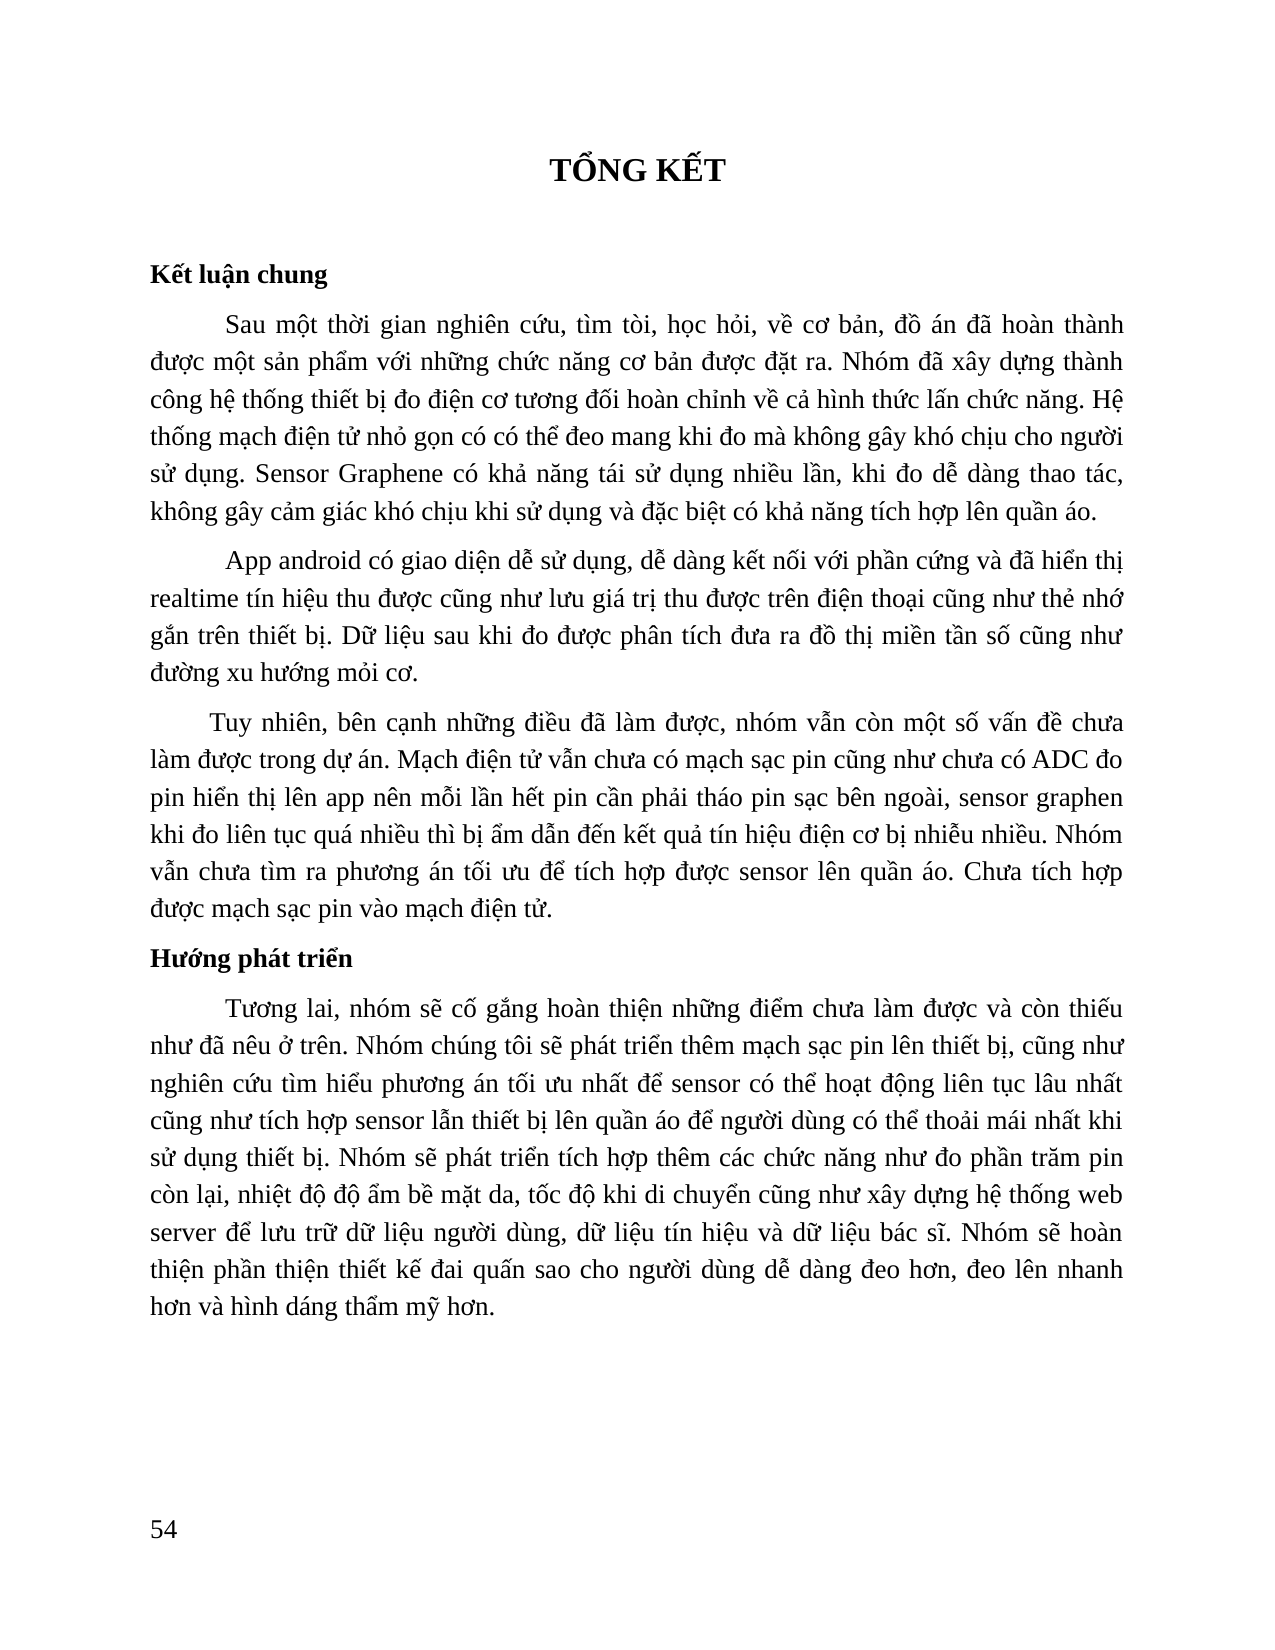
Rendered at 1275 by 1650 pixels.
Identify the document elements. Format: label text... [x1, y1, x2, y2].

text Sau một thời gian nghiên cứu, tìm tòi, học hỏi, về cơ bản, đồ án đã hoàn thành được một sản phẩm với những chức năng cơ bản được đặt ra. Nhóm đã xây dựng thành công hệ thống thiết bị đo điện cơ tương đối hoàn chỉnh về cả hình thức lấn chức năng. Hệ thống mạch điện tử nhỏ gọn có có thể đeo mang khi đo mà không gây khó chịu cho người sử dụng. Sensor Graphene có khả năng tái sử dụng nhiều lần, khi đo dễ dàng thao tác, không gây cảm giác khó chịu khi sử dụng và đặc biệt có khả năng tích hợp lên quần áo. [150, 308, 1125, 526]
text Kết luận chung [150, 258, 1125, 289]
text App android có giao diện dễ sử dụng, dễ dàng kết nối với phần cứng và đã hiển thị realtime tín hiệu thu được cũng như lưu giá trị thu được trên điện thoại cũng như thẻ nhớ gắn trên thiết bị. Dữ liệu sau khi đo được phân tích đưa ra đồ thị miền tần số cũng như đường xu hướng mỏi cơ. [150, 544, 1125, 687]
subtitle TỔNG KẾT [150, 150, 1125, 188]
text Tương lai, nhóm sẽ cố gắng hoàn thiện những điểm chưa làm được và còn thiếu như đã nêu ở trên. Nhóm chúng tôi sẽ phát triển thêm mạch sạc pin lên thiết bị, cũng như nghiên cứu tìm hiểu phương án tối ưu nhất để sensor có thể hoạt động liên tục lâu nhất cũng như tích hợp sensor lẫn thiết bị lên quần áo để người dùng có thể thoải mái nhất khi sử dụng thiết bị. Nhóm sẽ phát triển tích hợp thêm các chức năng như đo phần trăm pin còn lại, nhiệt độ độ ẩm bề mặt da, tốc độ khi di chuyển cũng như xây dựng hệ thống web server để lưu trữ dữ liệu người dùng, dữ liệu tín hiệu và dữ liệu bác sĩ. Nhóm sẽ hoàn thiện phần thiện thiết kế đai quấn sao cho người dùng dễ dàng đeo hơn, đeo lên nhanh hơn và hình dáng thẩm mỹ hơn. [150, 992, 1125, 1322]
text Tuy nhiên, bên cạnh những điều đã làm được, nhóm vẫn còn một số vấn đề chưa làm được trong dự án. Mạch điện tử vẫn chưa có mạch sạc pin cũng như chưa có ADC đo pin hiển thị lên app nên mỗi lần hết pin cần phải tháo pin sạc bên ngoài, sensor graphen khi đo liên tục quá nhiều thì bị ẩm dẫn đến kết quả tín hiệu điện cơ bị nhiễu nhiều. Nhóm vẫn chưa tìm ra phương án tối ưu để tích hợp được sensor lên quần áo. Chưa tích hợp được mạch sạc pin vào mạch điện tử. [150, 706, 1125, 924]
text Hướng phát triển [150, 942, 1125, 973]
